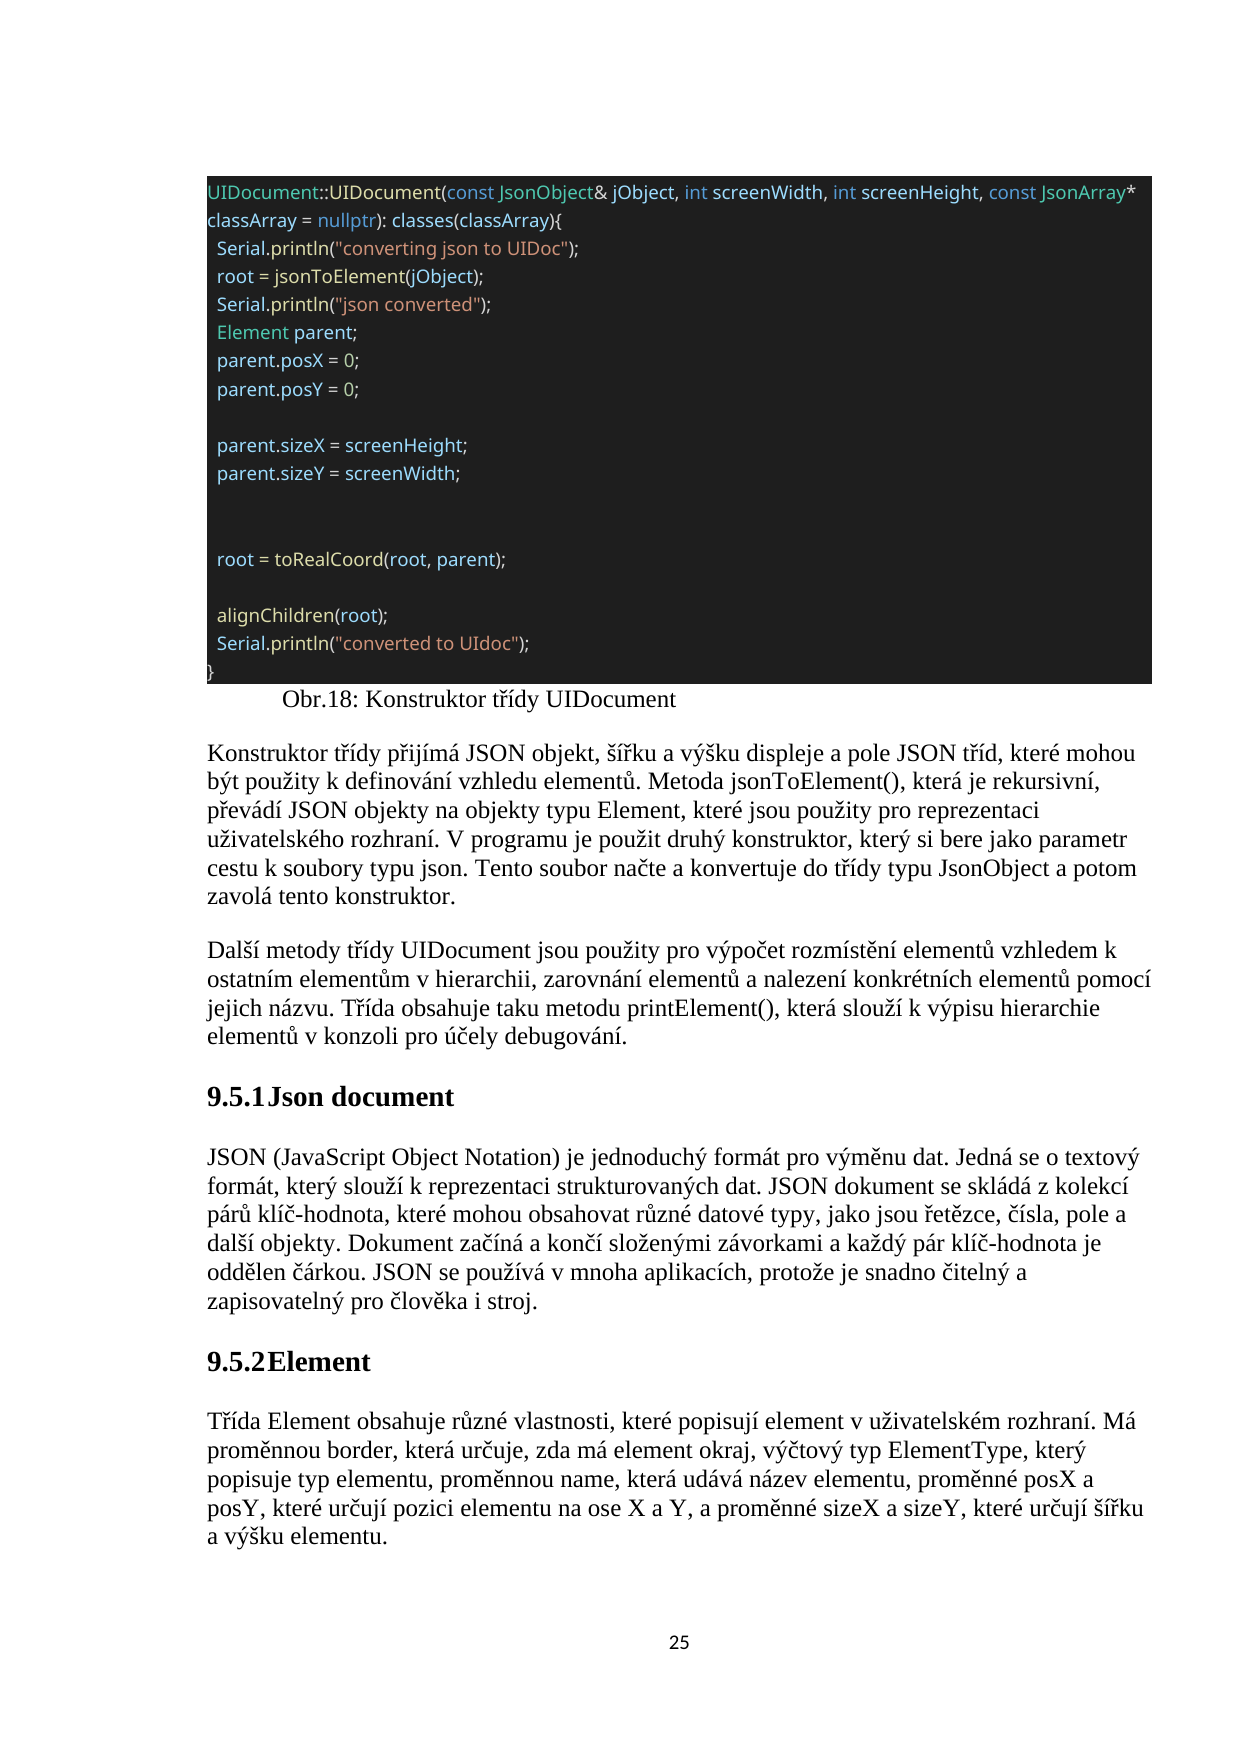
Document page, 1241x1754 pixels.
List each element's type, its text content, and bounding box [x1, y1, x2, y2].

text parent.posX = 0; [207, 345, 1152, 373]
text Serial.println("converting json to UIDoc"); [207, 233, 1152, 261]
text } [207, 656, 1152, 684]
text root = jsonToElement(jObject); [207, 261, 1152, 289]
list Obr.18: Konstruktor třídy UIDocument [282, 684, 1152, 713]
text root = toRealCoord(root, parent); [207, 543, 1152, 571]
text Konstruktor třídy přijímá JSON objekt, šířku a výšku displeje a pole JSON tříd, které mohou být použity k definování vzhledu elementů. Metoda jsonToElement(), která je rekursivní, převádí JSON objekty na objekty typu Element, které jsou použity pro reprezentaci uživatelského rozhraní. V programu je použit druhý konstruktor, který si bere jako parametr cestu k soubory typu json. Tento soubor načte a konvertuje do třídy typu JsonObject a potom zavolá tento konstruktor. [207, 738, 1152, 910]
text Serial.println("converted to UIdoc"); [207, 628, 1152, 656]
text Další metody třídy UIDocument jsou použity pro výpočet rozmístění elementů vzhledem k ostatním elementům v hierarchii, zarovnání elementů a nalezení konkrétních elementů pomocí jejich názvu. Třída obsahuje taku metodu printElement(), která slouží k výpisu hierarchie elementů v konzoli pro účely debugování. [207, 935, 1152, 1050]
text Serial.println("json converted"); [207, 289, 1152, 317]
subtitle Element [207, 1344, 1152, 1377]
text Třída Element obsahuje různé vlastnosti, které popisují element v uživatelském rozhraní. Má proměnnou border, která určuje, zda má element okraj, výčtový typ ElementType, který popisuje typ elementu, proměnnou name, která udává název elementu, proměnné posX a posY, které určují pozici elementu na ose X a Y, a proměnné sizeX a sizeY, které určují šířku a výšku elementu. [207, 1406, 1152, 1550]
text parent.sizeX = screenHeight; [207, 429, 1152, 458]
text parent.posY = 0; [207, 373, 1152, 401]
text JSON (JavaScript Object Notation) je jednoduchý formát pro výměnu dat. Jedná se o textový formát, který slouží k reprezentaci strukturovaných dat. JSON dokument se skládá z kolekcí párů klíč-hodnota, které mohou obsahovat různé datové typy, jako jsou řetězce, čísla, pole a další objekty. Dokument začíná a končí složenými závorkami a každý pár klíč-hodnota je oddělen čárkou. JSON se používá v mnoha aplikacích, protože je snadno čitelný a zapisovatelný pro člověka i stroj. [207, 1142, 1152, 1314]
text parent.sizeY = screenWidth; [207, 458, 1152, 486]
text alignChildren(root); [207, 599, 1152, 628]
text Element parent; [207, 317, 1152, 345]
text UIDocument::UIDocument(const JsonObject& jObject, int screenWidth, int screenHeight, const JsonArray* classArray = nullptr): classes(classArray){ [207, 176, 1152, 233]
subtitle Json document [207, 1079, 1152, 1113]
